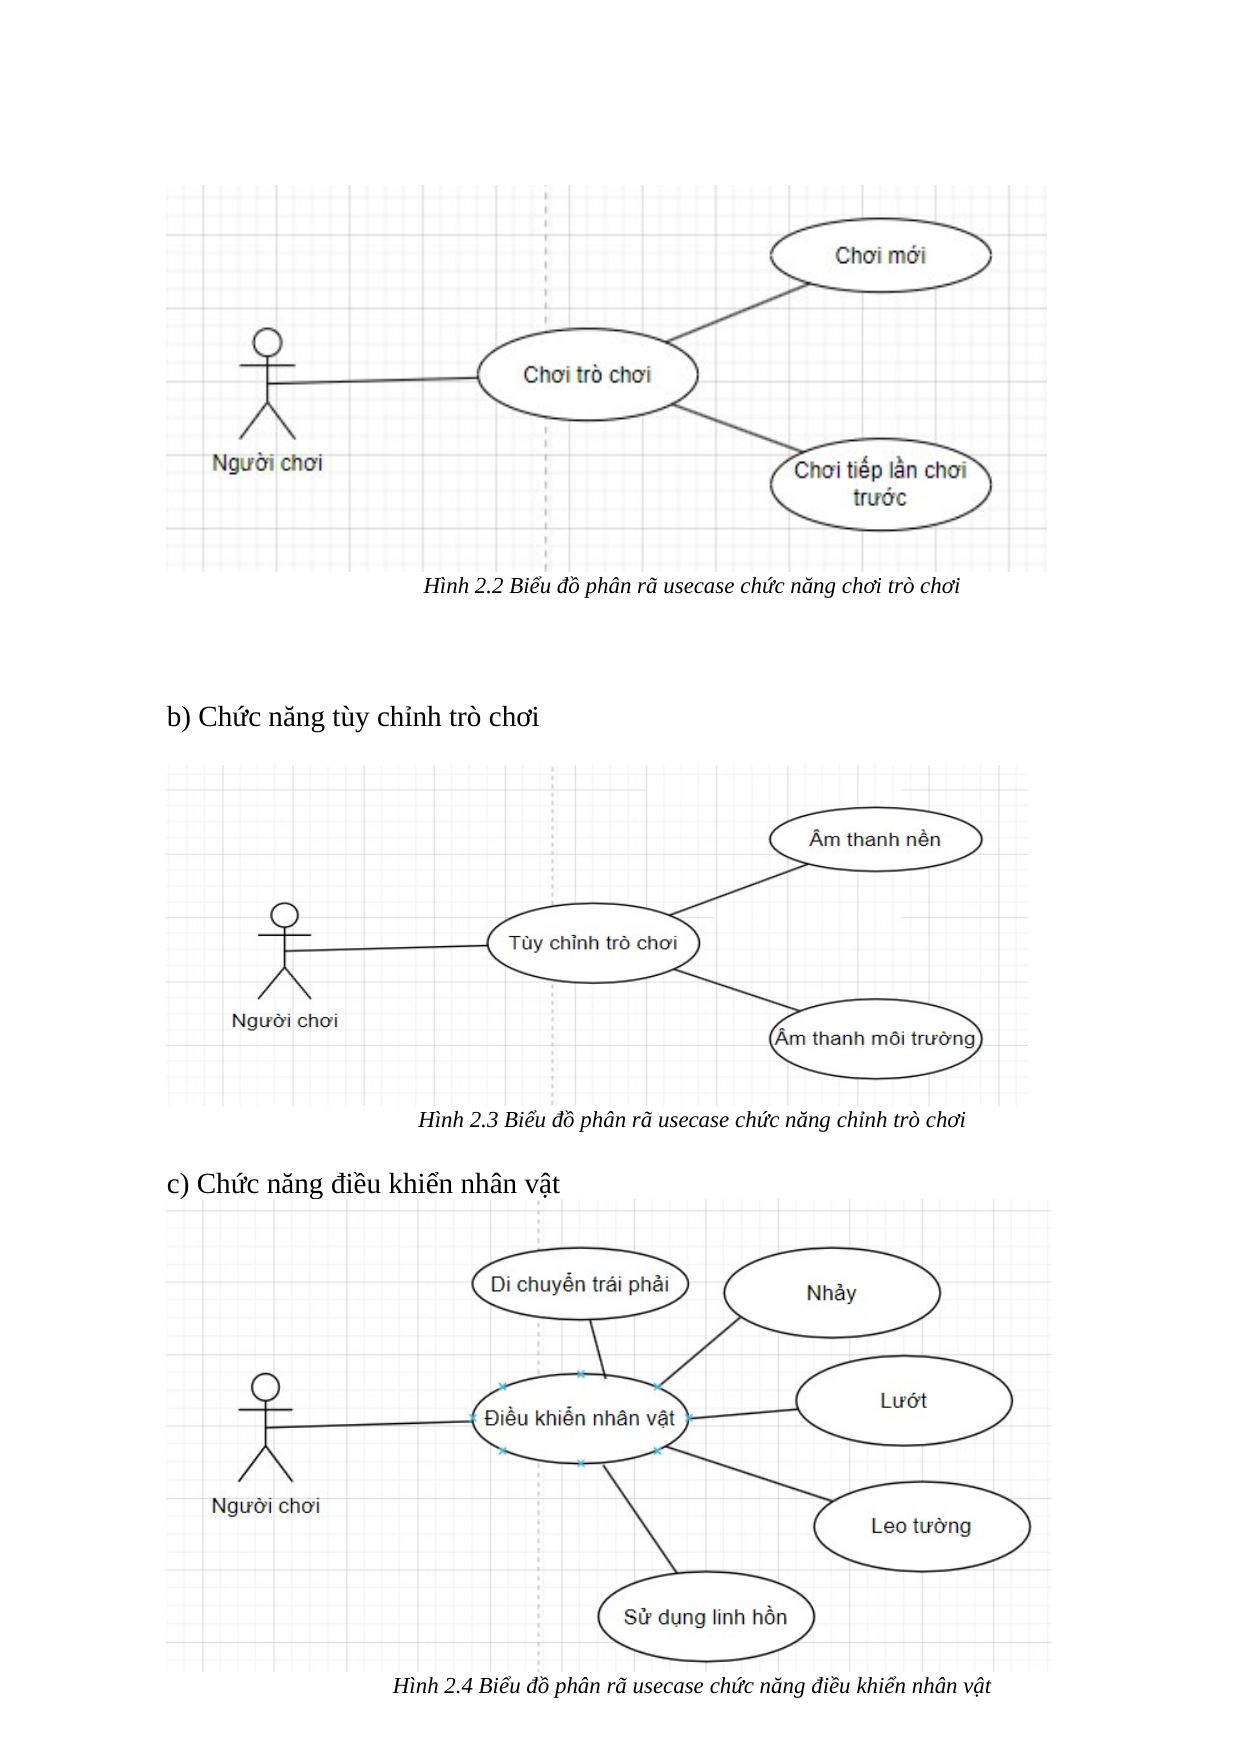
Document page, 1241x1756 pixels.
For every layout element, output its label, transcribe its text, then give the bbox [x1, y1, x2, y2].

text Hình 2.3 Biểu đồ phân rã usecase chức năng chỉnh trò chơi [167, 1106, 1219, 1132]
text b) Chức năng tùy chỉnh trò chơi [167, 699, 1219, 732]
picture [166, 1199, 1052, 1672]
picture [166, 765, 1028, 1106]
text Hình 2.4 Biểu đồ phân rã usecase chức năng điều khiển nhân vật [167, 1672, 1219, 1698]
picture [166, 185, 1047, 572]
text Hình 2.2 Biểu đồ phân rã usecase chức năng chơi trò chơi [167, 572, 1219, 598]
text c) Chức năng điều khiển nhân vật [167, 1166, 1219, 1199]
